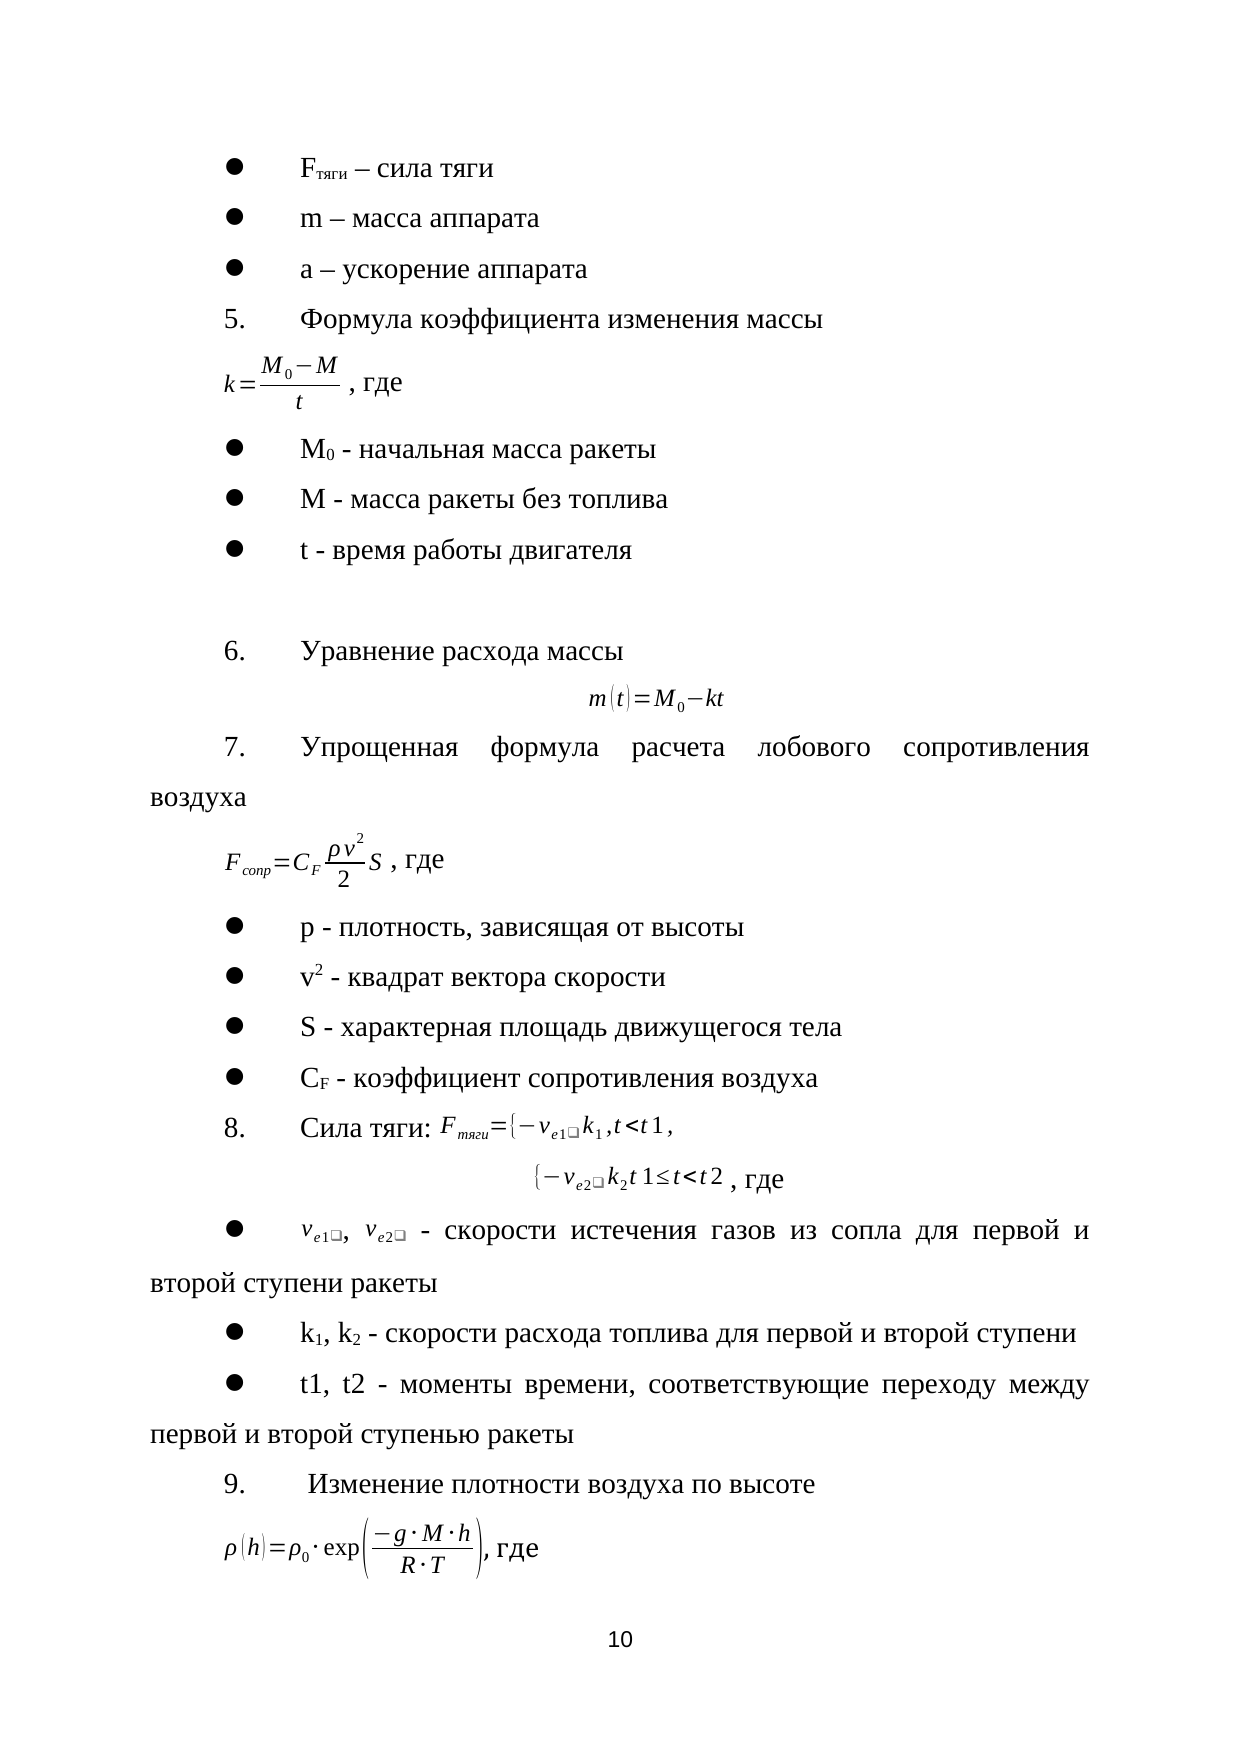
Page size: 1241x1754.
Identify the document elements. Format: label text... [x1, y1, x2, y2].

text , где [150, 829, 1090, 892]
list m – масса аппарата [150, 200, 1090, 234]
list a – ускорение аппарата [150, 251, 1090, 284]
list p - плотность, зависящая от высоты [150, 909, 1090, 942]
list Формула коэффициента изменения массы [150, 301, 1090, 335]
list M0 - начальная масса ракеты [150, 431, 1090, 465]
list , - скорости истечения газов из сопла для первой и второй ступени ракеты [150, 1212, 1090, 1298]
list Fтяги – сила тяги [150, 150, 1090, 184]
list k1, k2 - скорости расхода топлива для первой и второй ступени [150, 1315, 1090, 1349]
list CF - коэффициент сопротивления воздуха [150, 1060, 1090, 1094]
text , где [150, 352, 1090, 414]
list Упрощенная формула расчета лобового сопротивления воздуха [150, 729, 1090, 813]
text , где [534, 1161, 1090, 1195]
list Уравнение расхода массы [150, 633, 1090, 666]
list Изменение плотности воздуха по высоте [150, 1466, 1090, 1500]
list Сила тяги: [150, 1110, 1090, 1144]
list t1, t2 - моменты времени, соответствующие переходу между первой и второй ступенью ракеты [150, 1366, 1090, 1450]
text , где [150, 1517, 1090, 1582]
list S - характерная площадь движущегося тела [150, 1009, 1090, 1043]
list t - время работы двигателя [150, 532, 1090, 566]
list v2 - квадрат вектора скорости [150, 959, 1090, 993]
list M - масса ракеты без топлива [150, 481, 1090, 515]
